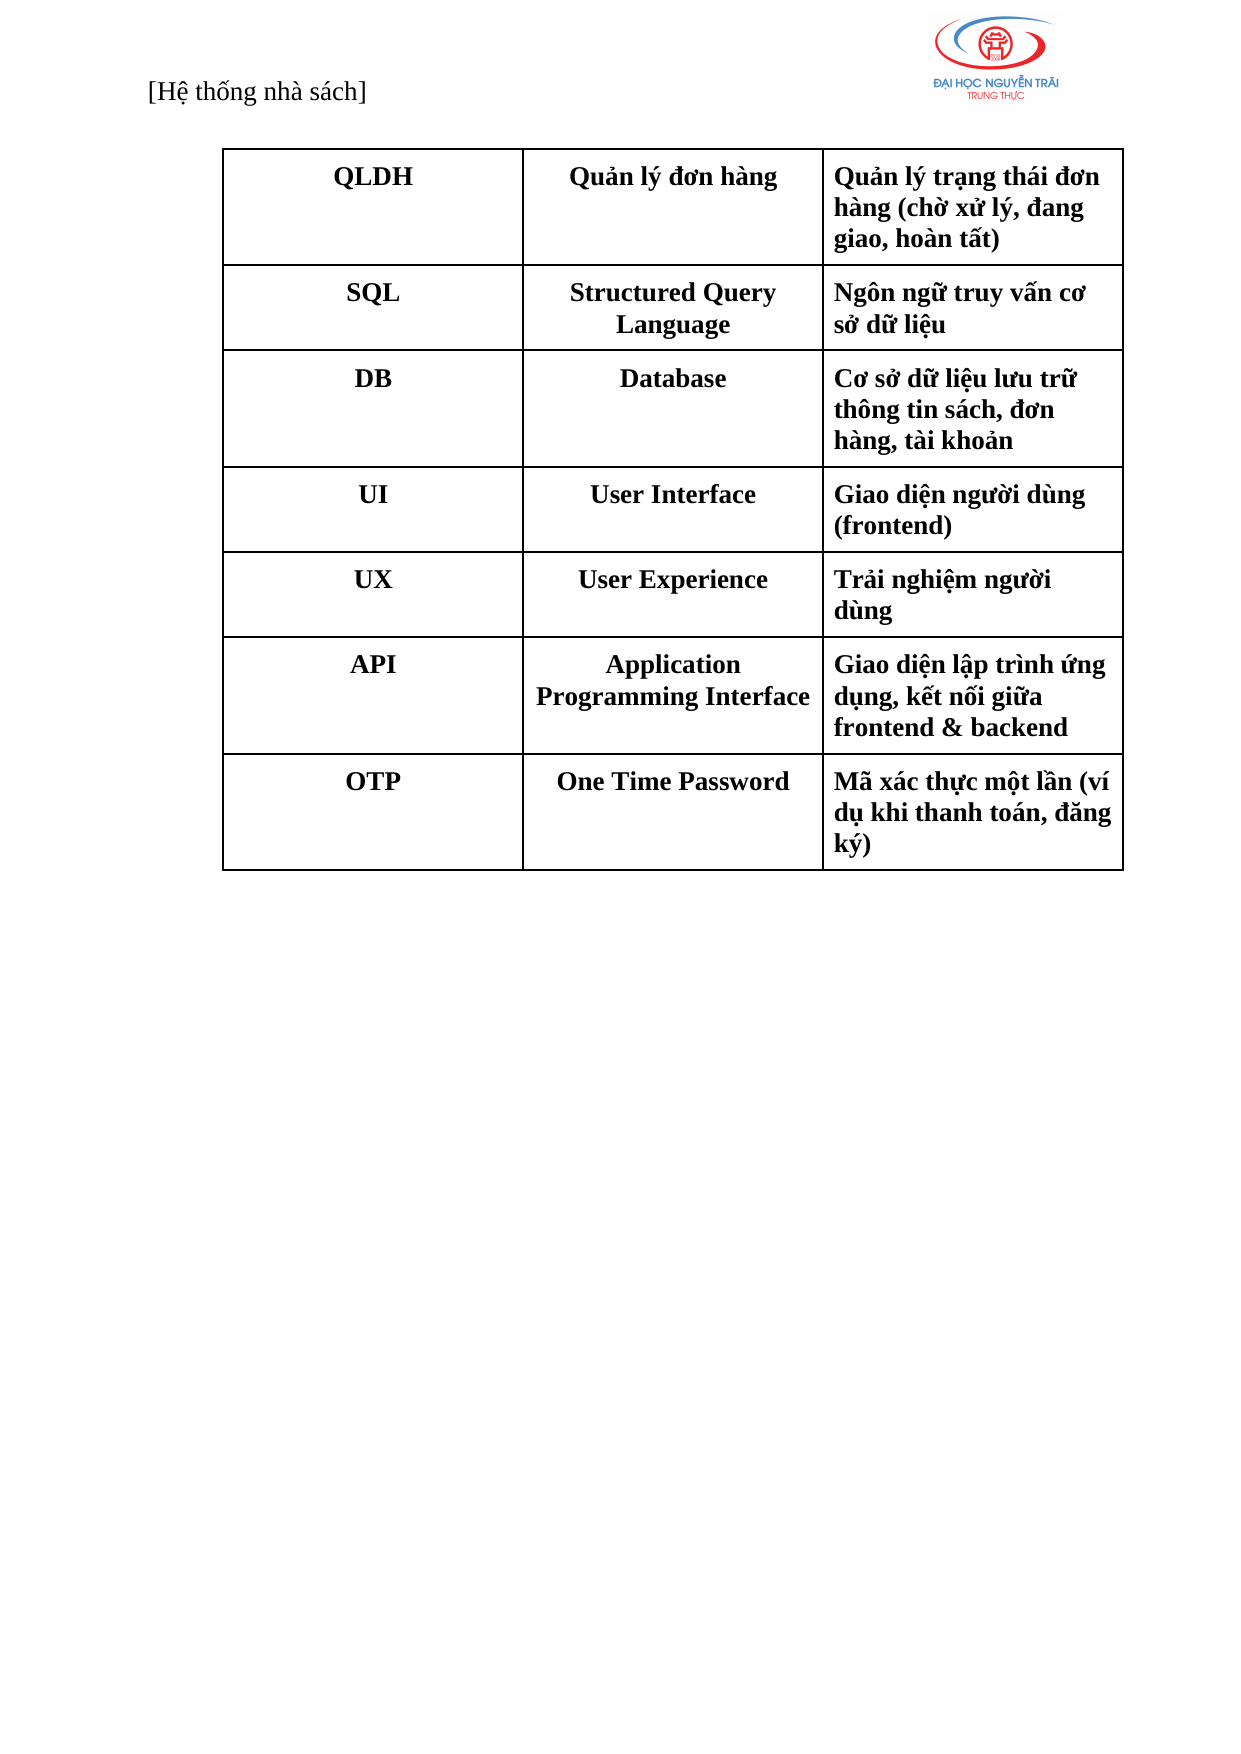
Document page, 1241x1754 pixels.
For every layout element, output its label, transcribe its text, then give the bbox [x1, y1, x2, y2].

table_cell User Interface [524, 468, 822, 551]
table_cell Structured Query Language [524, 266, 822, 349]
table_cell Giao diện người dùng (frontend) [824, 468, 1122, 551]
table_cell SQL [224, 266, 522, 349]
table_cell Ngôn ngữ truy vấn cơ sở dữ liệu [824, 266, 1122, 349]
picture [926, 11, 1065, 104]
table_cell Database [524, 351, 822, 466]
table_cell Trải nghiệm người dùng [824, 553, 1122, 636]
table_cell QLDH [224, 150, 522, 264]
table_cell API [224, 638, 522, 752]
table_cell UI [224, 468, 522, 551]
table_cell UX [224, 553, 522, 636]
table_cell Application Programming Interface [524, 638, 822, 752]
table_cell OTP [224, 755, 522, 869]
table_cell One Time Password [524, 755, 822, 869]
table_cell Quản lý đơn hàng [524, 150, 822, 264]
table_cell Cơ sở dữ liệu lưu trữ thông tin sách, đơn hàng, tài khoản [824, 351, 1122, 466]
table_cell User Experience [524, 553, 822, 636]
table_cell Quản lý trạng thái đơn hàng (chờ xử lý, đang giao, hoàn tất) [824, 150, 1122, 264]
table_cell Mã xác thực một lần (ví dụ khi thanh toán, đăng ký) [824, 755, 1122, 869]
table_cell DB [224, 351, 522, 466]
table_cell Giao diện lập trình ứng dụng, kết nối giữa frontend & backend [824, 638, 1122, 752]
